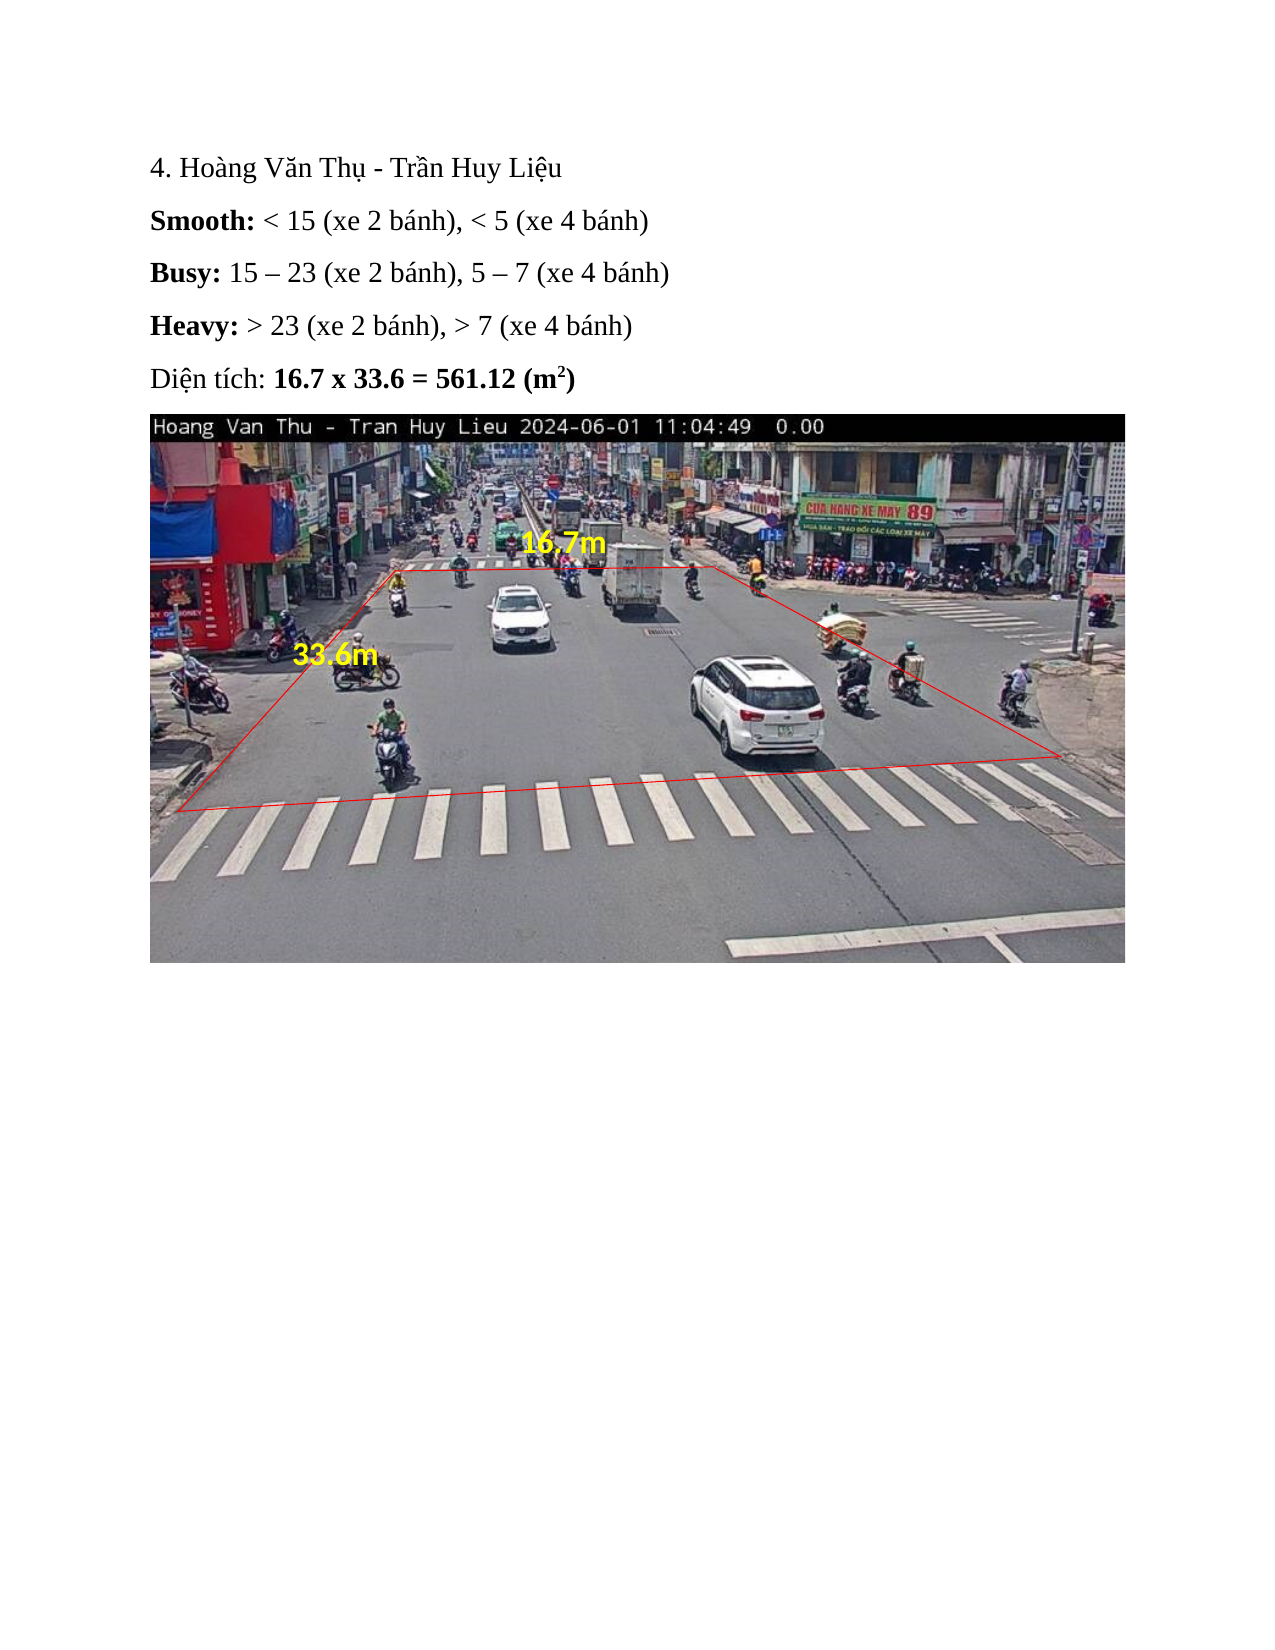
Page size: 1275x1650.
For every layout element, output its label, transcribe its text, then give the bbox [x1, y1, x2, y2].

text Busy: 15 – 23 (xe 2 bánh), 5 – 7 (xe 4 bánh) [150, 256, 1125, 289]
picture [150, 414, 1125, 963]
text Smooth: < 15 (xe 2 bánh), < 5 (xe 4 bánh) [150, 203, 1125, 236]
text Heavy: > 23 (xe 2 bánh), > 7 (xe 4 bánh) [150, 308, 1125, 342]
text 4. Hoàng Văn Thụ - Trần Huy Liệu [150, 150, 1125, 183]
text Diện tích: 16.7 x 33.6 = 561.12 (m2) [150, 361, 1125, 395]
